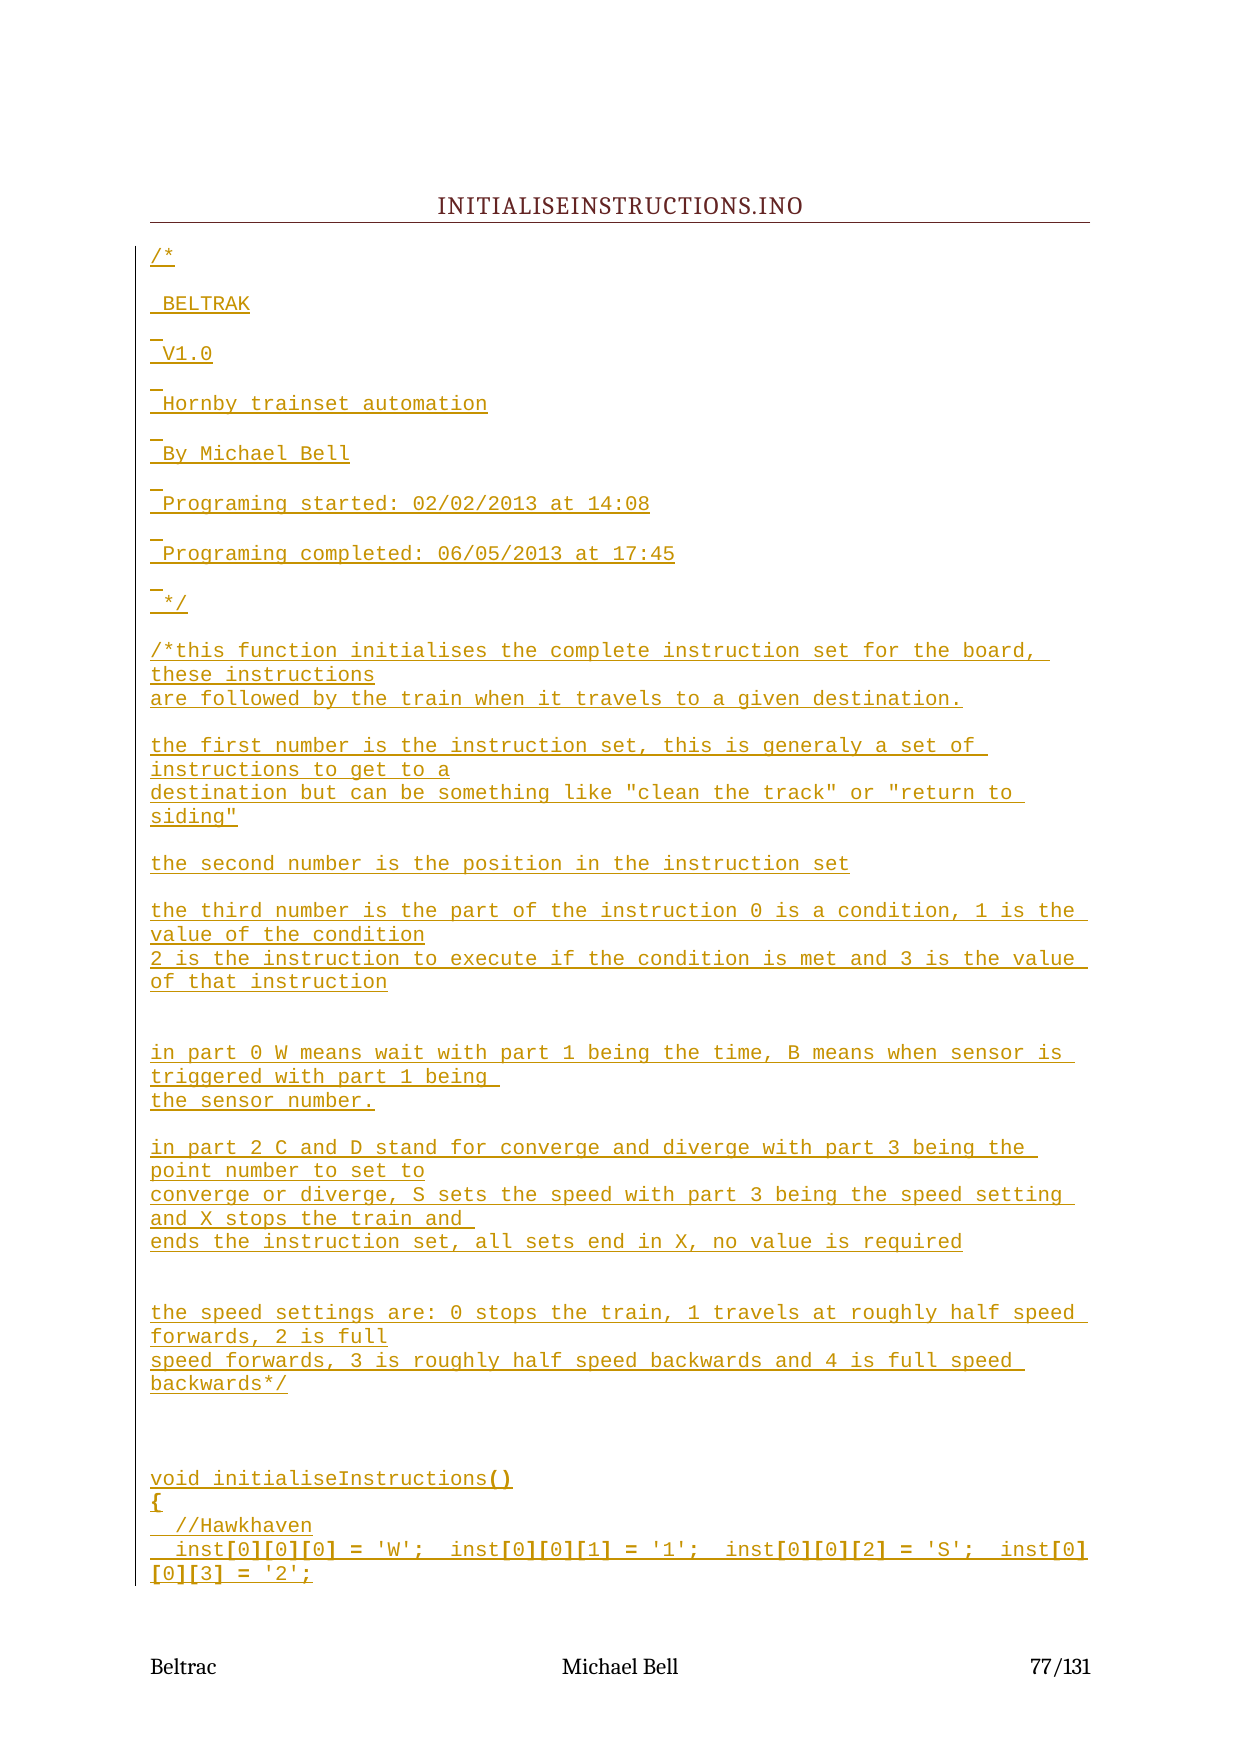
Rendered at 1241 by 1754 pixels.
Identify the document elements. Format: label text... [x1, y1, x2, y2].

subtitle initialiseInstructions.ino [150, 192, 1090, 222]
